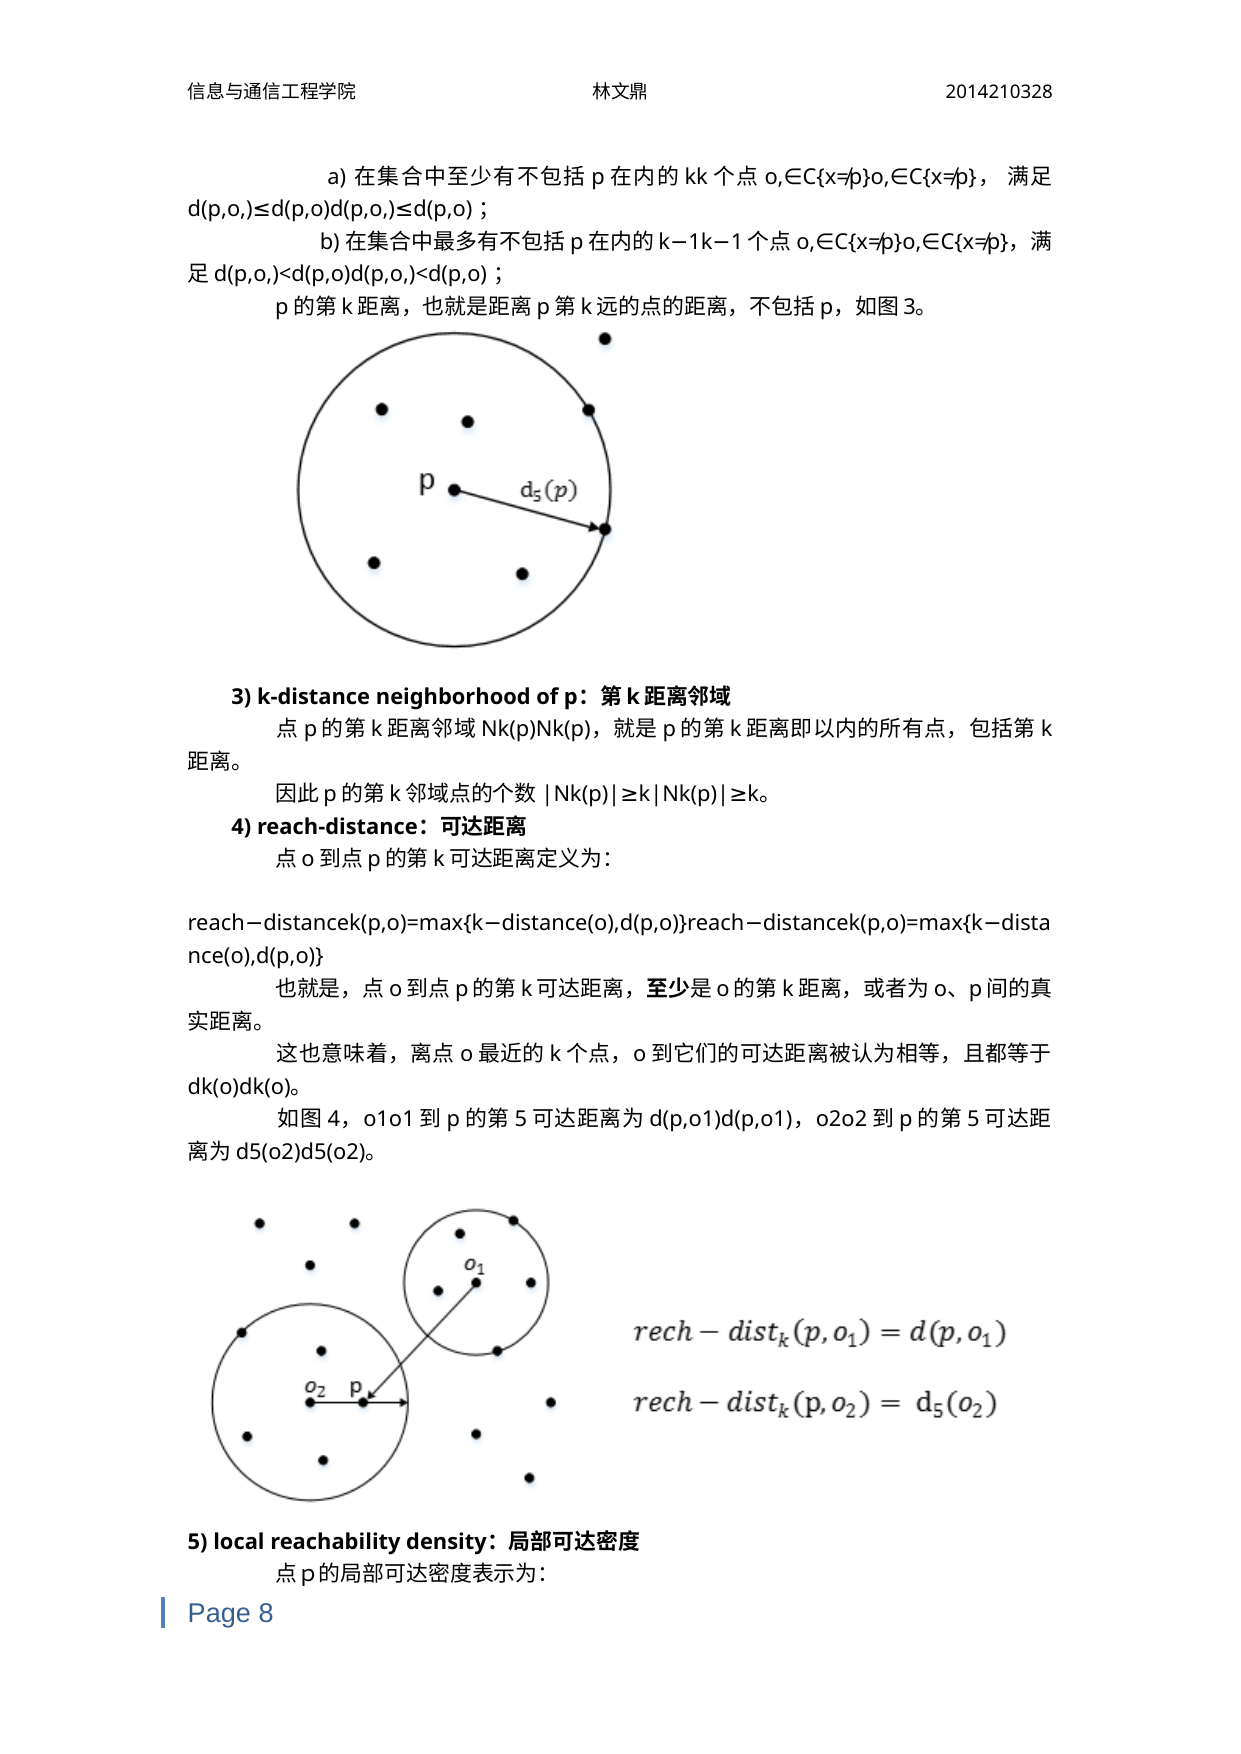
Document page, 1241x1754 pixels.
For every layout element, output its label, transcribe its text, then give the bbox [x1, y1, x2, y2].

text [187, 158, 1053, 1198]
picture [275, 320, 670, 657]
text 5) local reachability density：局部可达密度 点ｐ的局部可达密度表示为： [187, 1523, 1053, 1588]
picture [187, 1198, 1069, 1523]
